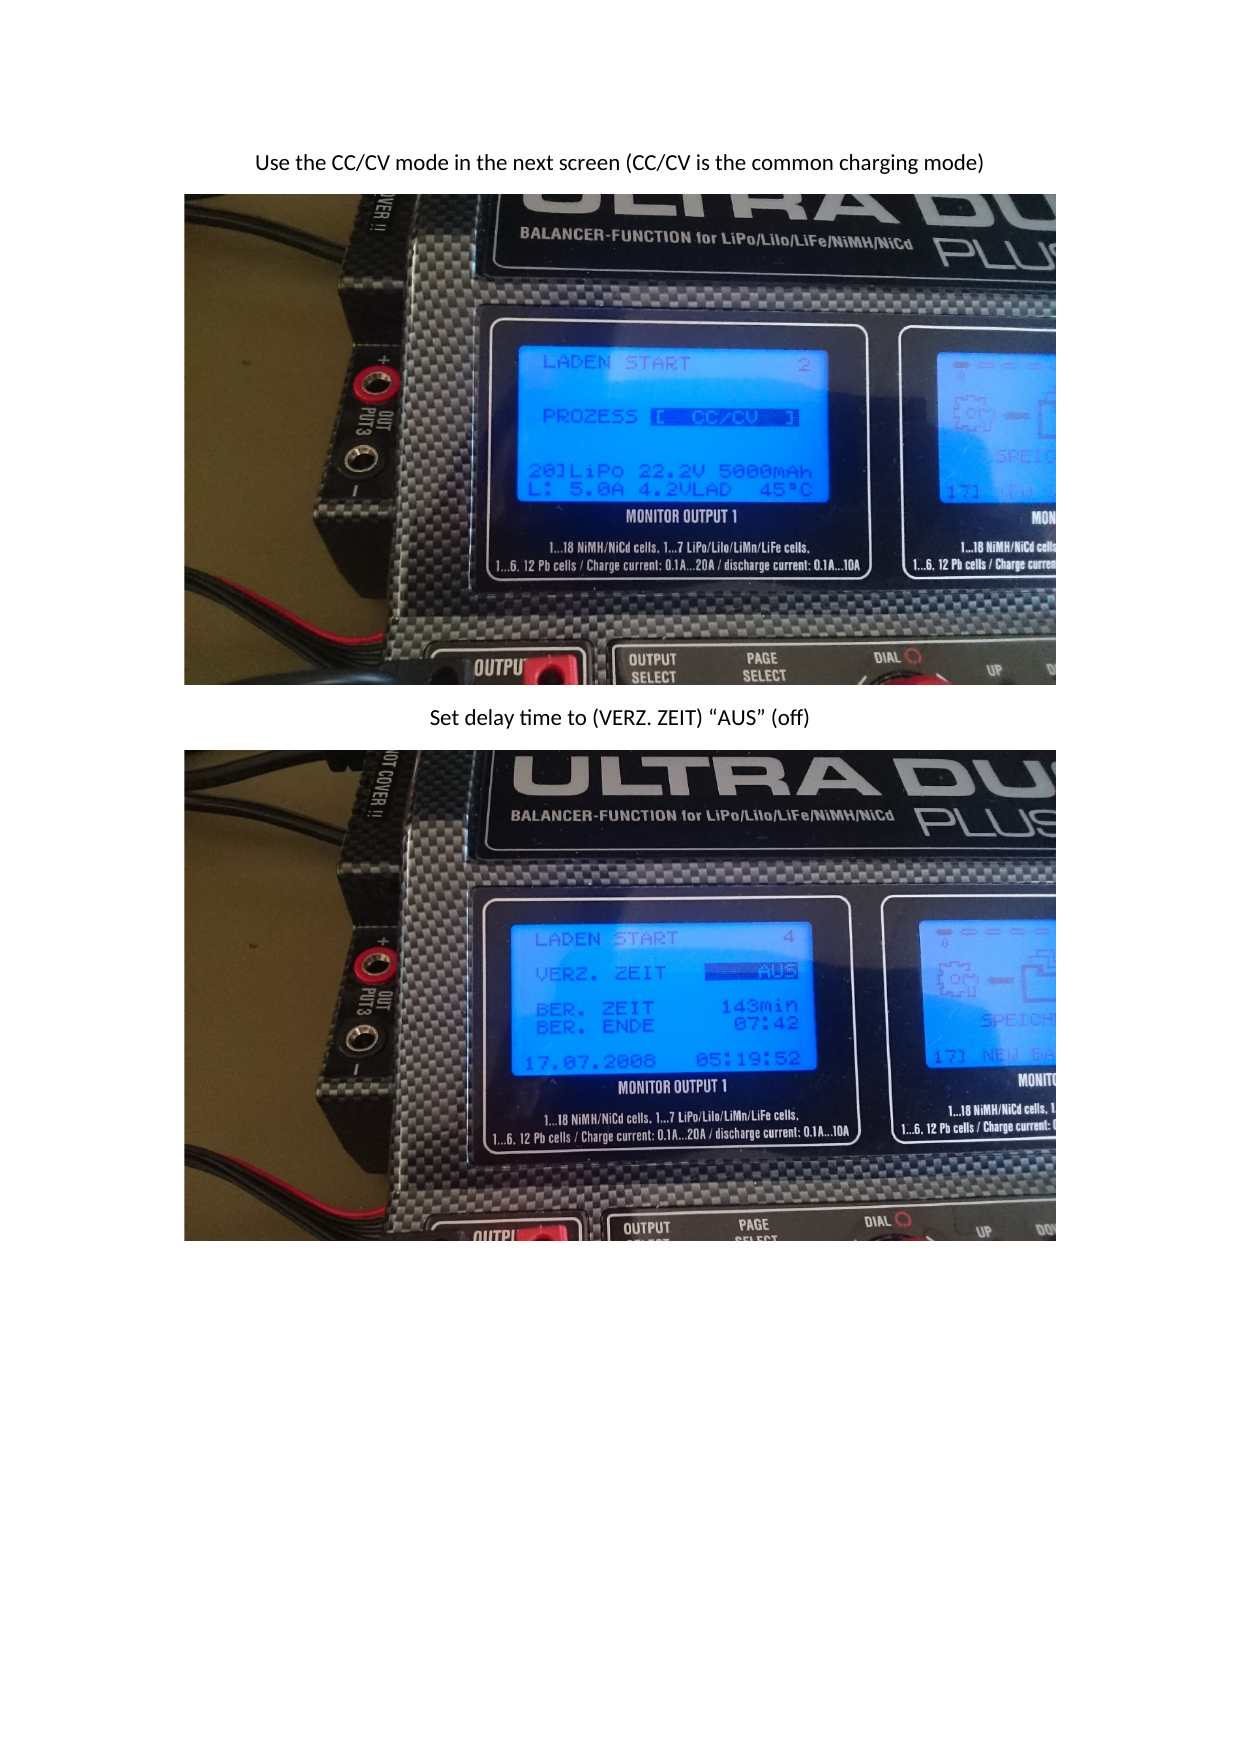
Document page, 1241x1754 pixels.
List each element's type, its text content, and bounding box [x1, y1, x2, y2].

text Set delay time to (VERZ. ZEIT) “AUS” (off) [148, 703, 1093, 732]
picture [184, 194, 1056, 685]
picture [184, 750, 1056, 1241]
text Use the CC/CV mode in the next screen (CC/CV is the common charging mode) [148, 148, 1093, 176]
